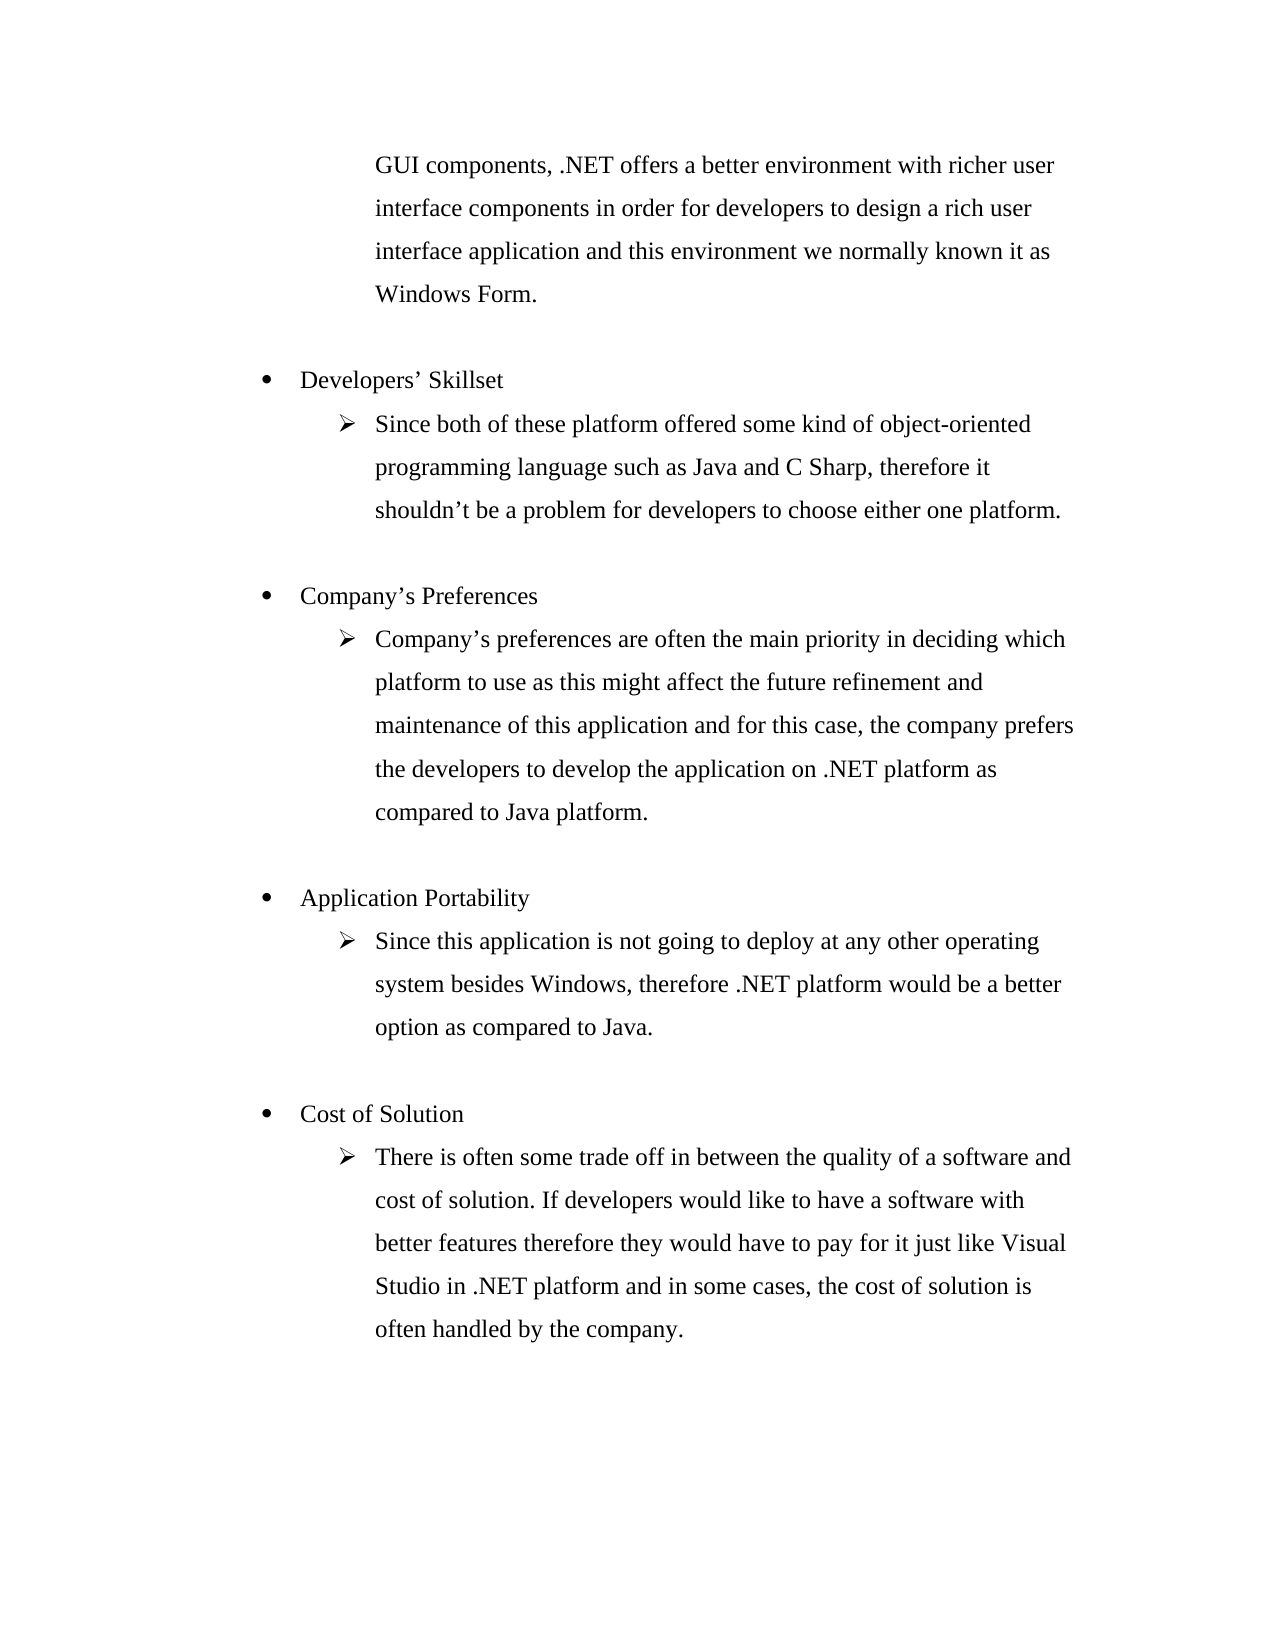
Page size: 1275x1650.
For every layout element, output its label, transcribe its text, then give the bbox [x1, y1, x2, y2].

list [337, 150, 1087, 308]
list Company’s preferences are often the main priority in deciding which platform to use as this might affect the future refinement and maintenance of this application and for this case, the company prefers the developers to develop the application on .NET platform as compared to Java platform. [337, 624, 1087, 826]
list Cost of Solution [262, 1099, 1087, 1127]
list Company’s Preferences [262, 581, 1087, 610]
list Application Portability [262, 883, 1087, 912]
list Developers’ Skillset [262, 366, 1087, 394]
list There is often some trade off in between the quality of a software and cost of solution. If developers would like to have a software with better features therefore they would have to pay for it just like Visual Studio in .NET platform and in some cases, the cost of solution is often handled by the company. [337, 1142, 1087, 1343]
list Since this application is not going to deploy at any other operating system besides Windows, therefore .NET platform would be a better option as compared to Java. [337, 926, 1087, 1041]
list Since both of these platform offered some kind of object-oriented programming language such as Java and C Sharp, therefore it shouldn’t be a problem for developers to choose either one platform. [337, 409, 1087, 524]
